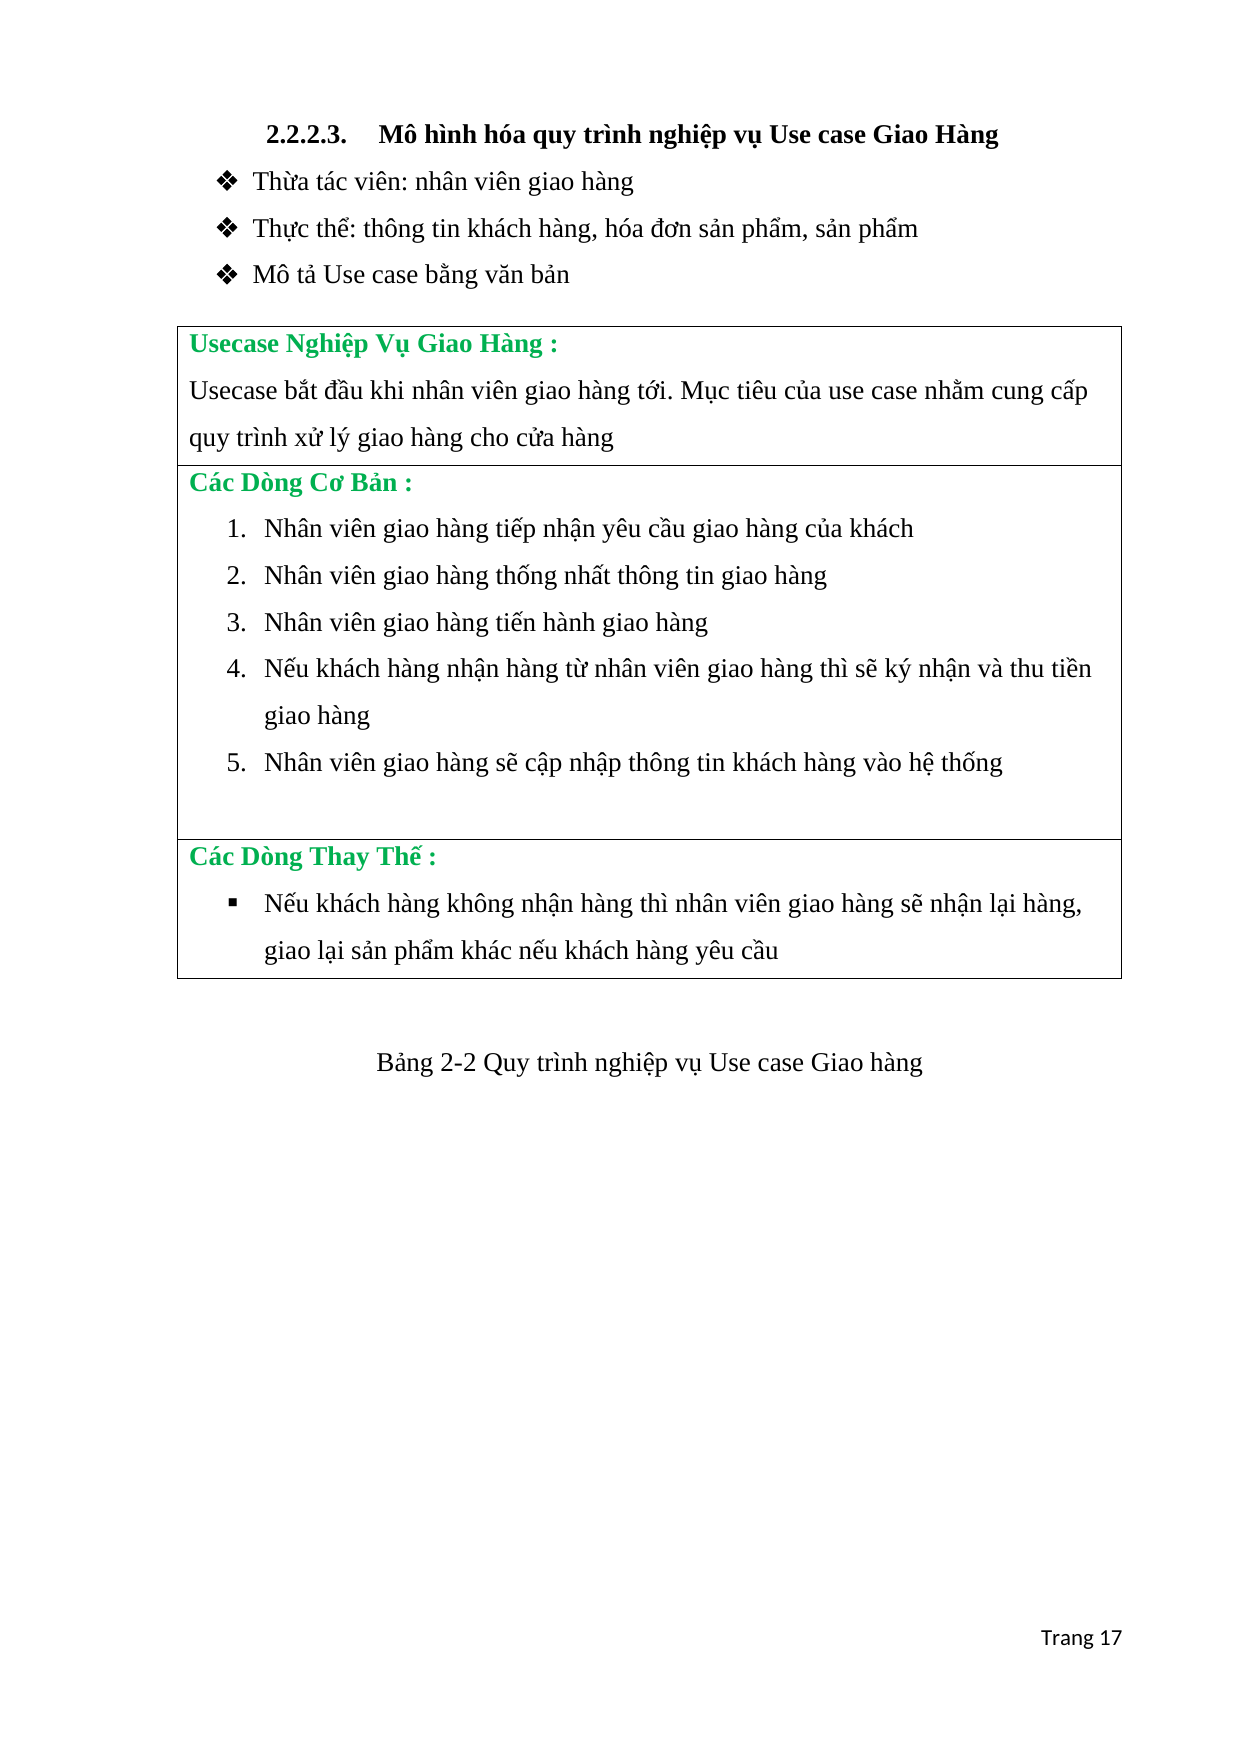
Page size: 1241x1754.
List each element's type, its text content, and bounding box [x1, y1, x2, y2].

text Bảng 2-2 Quy trình nghiệp vụ Use case Giao hàng [177, 1047, 1122, 1078]
table_header Usecase Nghiệp Vụ Giao Hàng : Usecase bắt đầu khi nhân viên giao hàng tới. Mục tiêu của use case nhằm cung cấp quy trình xử lý giao hàng cho cửa hàng [178, 327, 1121, 465]
list Mô hình hóa quy trình nghiệp vụ Use case Giao Hàng [266, 118, 1122, 149]
list Thực thể: thông tin khách hàng, hóa đơn sản phẩm, sản phẩm [215, 212, 1122, 243]
list Thừa tác viên: nhân viên giao hàng [215, 165, 1122, 196]
list Mô tả Use case bằng văn bản [215, 258, 1122, 290]
table_cell Các Dòng Cơ Bản : Nhân viên giao hàng tiếp nhận yêu cầu giao hàng của khách Nhân viên giao hàng thống nhất thông tin giao hàng Nhân viên giao hàng tiến hành giao hàng Nếu khách hàng nhận hàng từ nhân viên giao hàng thì sẽ ký nhận và thu tiền giao hàng Nhân viên giao hàng sẽ cập nhập thông tin khách hàng vào hệ thống [178, 466, 1121, 839]
table_cell Các Dòng Thay Thế : Nếu khách hàng không nhận hàng thì nhân viên giao hàng sẽ nhận lại hàng, giao lại sản phẩm khác nếu khách hàng yêu cầu [178, 840, 1121, 978]
